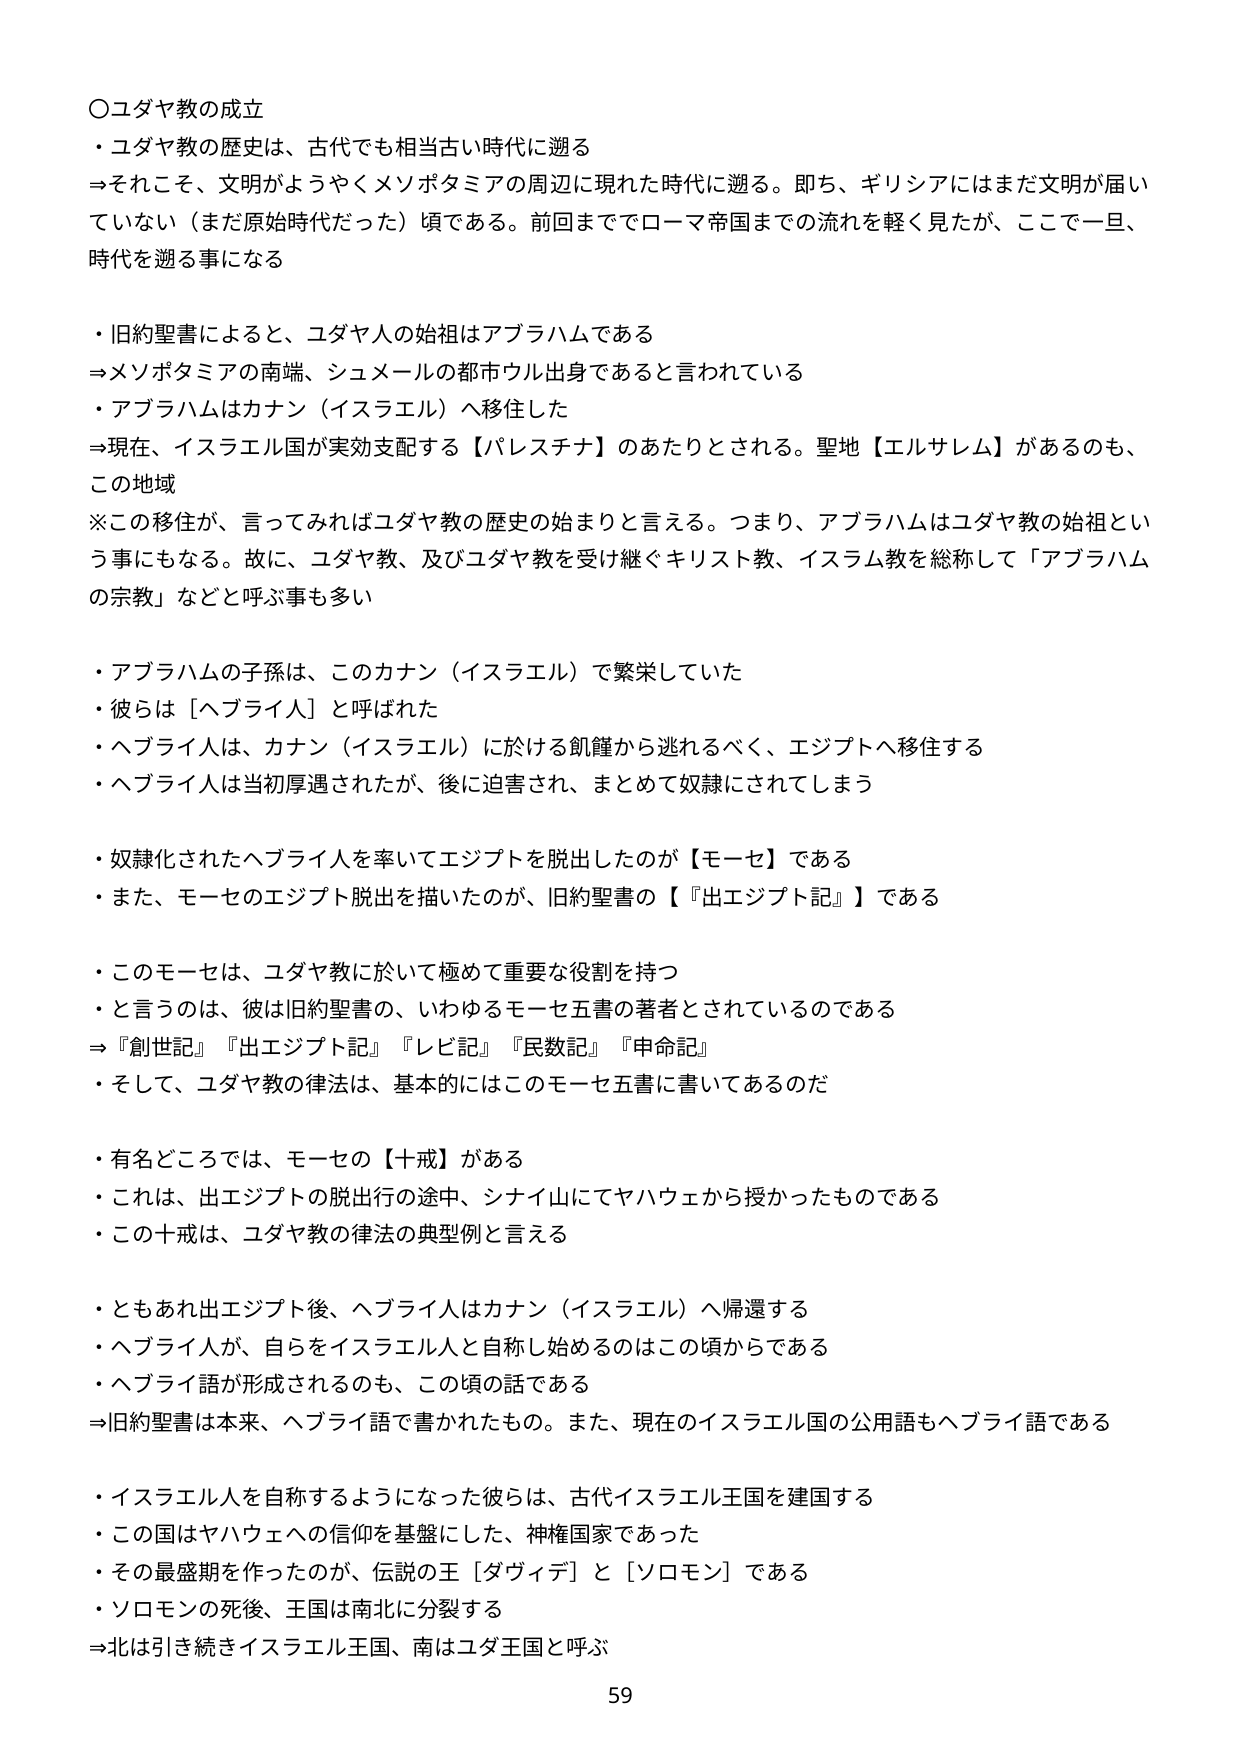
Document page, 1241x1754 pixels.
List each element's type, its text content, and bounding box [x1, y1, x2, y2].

text ・彼らは［ヘブライ人］と呼ばれた [89, 689, 1152, 727]
text ⇒『創世記』『出エジプト記』『レビ記』『民数記』『申命記』 [89, 1027, 1152, 1064]
text ・と言うのは、彼は旧約聖書の、いわゆるモーセ五書の著者とされているのである [89, 989, 1152, 1027]
text ⇒メソポタミアの南端、シュメールの都市ウル出身であると言われている [89, 352, 1152, 389]
text ⇒旧約聖書は本来、ヘブライ語で書かれたもの。また、現在のイスラエル国の公用語もヘブライ語である [89, 1402, 1152, 1439]
text ・ともあれ出エジプト後、ヘブライ人はカナン（イスラエル）へ帰還する [89, 1289, 1152, 1327]
text ・アブラハムはカナン（イスラエル）へ移住した [89, 389, 1152, 427]
text ※この移住が、言ってみればユダヤ教の歴史の始まりと言える。つまり、アブラハムはユダヤ教の始祖という事にもなる。故に、ユダヤ教、及びユダヤ教を受け継ぐキリスト教、イスラム教を総称して「アブラハムの宗教」などと呼ぶ事も多い [89, 502, 1152, 614]
text ・これは、出エジプトの脱出行の途中、シナイ山にてヤハウェから授かったものである [89, 1177, 1152, 1214]
text ・そして、ユダヤ教の律法は、基本的にはこのモーセ五書に書いてあるのだ [89, 1064, 1152, 1102]
text ・ヘブライ人は、カナン（イスラエル）に於ける飢饉から逃れるべく、エジプトへ移住する [89, 727, 1152, 764]
text ・旧約聖書によると、ユダヤ人の始祖はアブラハムである [89, 314, 1152, 352]
text ・イスラエル人を自称するようになった彼らは、古代イスラエル王国を建国する [89, 1477, 1152, 1514]
subtitle 〇ユダヤ教の成立 [89, 89, 1152, 127]
text ・ソロモンの死後、王国は南北に分裂する [89, 1589, 1152, 1627]
text ⇒現在、イスラエル国が実効支配する【パレスチナ】のあたりとされる。聖地【エルサレム】があるのも、この地域 [89, 427, 1152, 502]
text ・また、モーセのエジプト脱出を描いたのが、旧約聖書の【『出エジプト記』】である [89, 877, 1152, 914]
text ・アブラハムの子孫は、このカナン（イスラエル）で繁栄していた [89, 652, 1152, 689]
text ・ヘブライ人は当初厚遇されたが、後に迫害され、まとめて奴隷にされてしまう [89, 764, 1152, 802]
text ・ヘブライ人が、自らをイスラエル人と自称し始めるのはこの頃からである [89, 1327, 1152, 1364]
text ・有名どころでは、モーセの【十戒】がある [89, 1139, 1152, 1177]
text ・ユダヤ教の歴史は、古代でも相当古い時代に遡る [89, 127, 1152, 164]
text ・その最盛期を作ったのが、伝説の王［ダヴィデ］と［ソロモン］である [89, 1552, 1152, 1589]
text ・この十戒は、ユダヤ教の律法の典型例と言える [89, 1214, 1152, 1252]
text ・奴隷化されたヘブライ人を率いてエジプトを脱出したのが【モーセ】である [89, 839, 1152, 877]
text ・この国はヤハウェへの信仰を基盤にした、神権国家であった [89, 1514, 1152, 1552]
text ⇒北は引き続きイスラエル王国、南はユダ王国と呼ぶ [89, 1627, 1152, 1664]
text ⇒それこそ、文明がようやくメソポタミアの周辺に現れた時代に遡る。即ち、ギリシアにはまだ文明が届いていない（まだ原始時代だった）頃である。前回まででローマ帝国までの流れを軽く見たが、ここで一旦、時代を遡る事になる [89, 164, 1152, 277]
text ・このモーセは、ユダヤ教に於いて極めて重要な役割を持つ [89, 952, 1152, 989]
text ・ヘブライ語が形成されるのも、この頃の話である [89, 1364, 1152, 1402]
